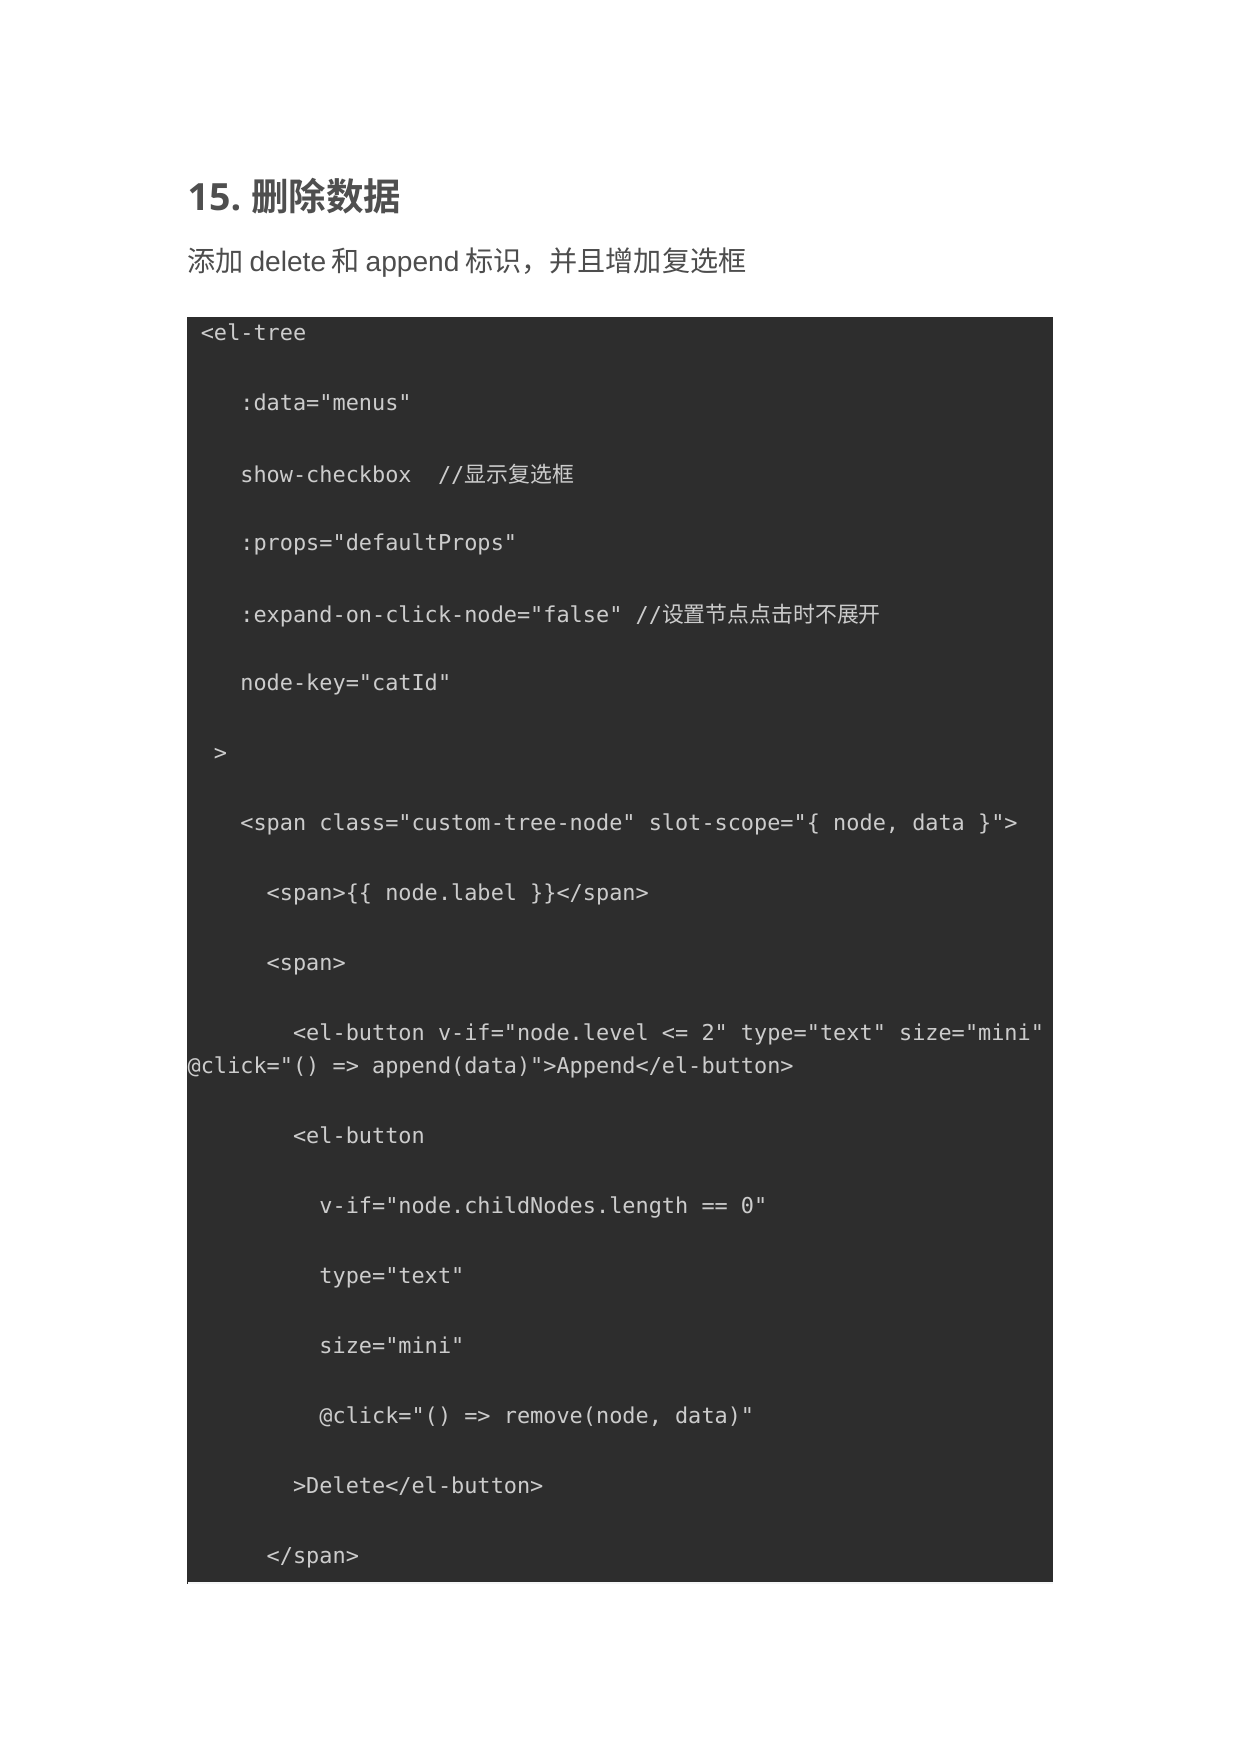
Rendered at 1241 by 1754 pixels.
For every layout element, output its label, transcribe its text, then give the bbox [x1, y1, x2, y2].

text @click="() => remove(node, data)" [187, 1399, 1053, 1432]
text node-key="catId" [187, 667, 1053, 699]
text <el-button v-if="node.level <= 2" type="text" size="mini" @click="() => append(data)">Append</el-button> [187, 1017, 1053, 1082]
text type="text" [187, 1259, 1053, 1292]
text v-if="node.childNodes.length == 0" [187, 1189, 1053, 1222]
text <span class="custom-tree-node" slot-scope="{ node, data }"> [187, 807, 1053, 839]
text 15. 删除数据 [187, 162, 1053, 227]
text <el-tree [187, 317, 1053, 349]
text :expand-on-click-node="false" //设置节点点击时不展开 [187, 597, 1053, 629]
text </span> [187, 1539, 1053, 1584]
text 添加delete和append标识，并且增加复选框 [187, 227, 1053, 292]
text <el-button [187, 1119, 1053, 1152]
text :props="defaultProps" [187, 527, 1053, 559]
text <span>{{ node.label }}</span> [187, 877, 1053, 909]
text show-checkbox //显示复选框 [187, 457, 1053, 489]
text size="mini" [187, 1329, 1053, 1362]
text > [187, 737, 1053, 769]
text :data="menus" [187, 387, 1053, 419]
text <span> [187, 947, 1053, 979]
text >Delete</el-button> [187, 1469, 1053, 1502]
